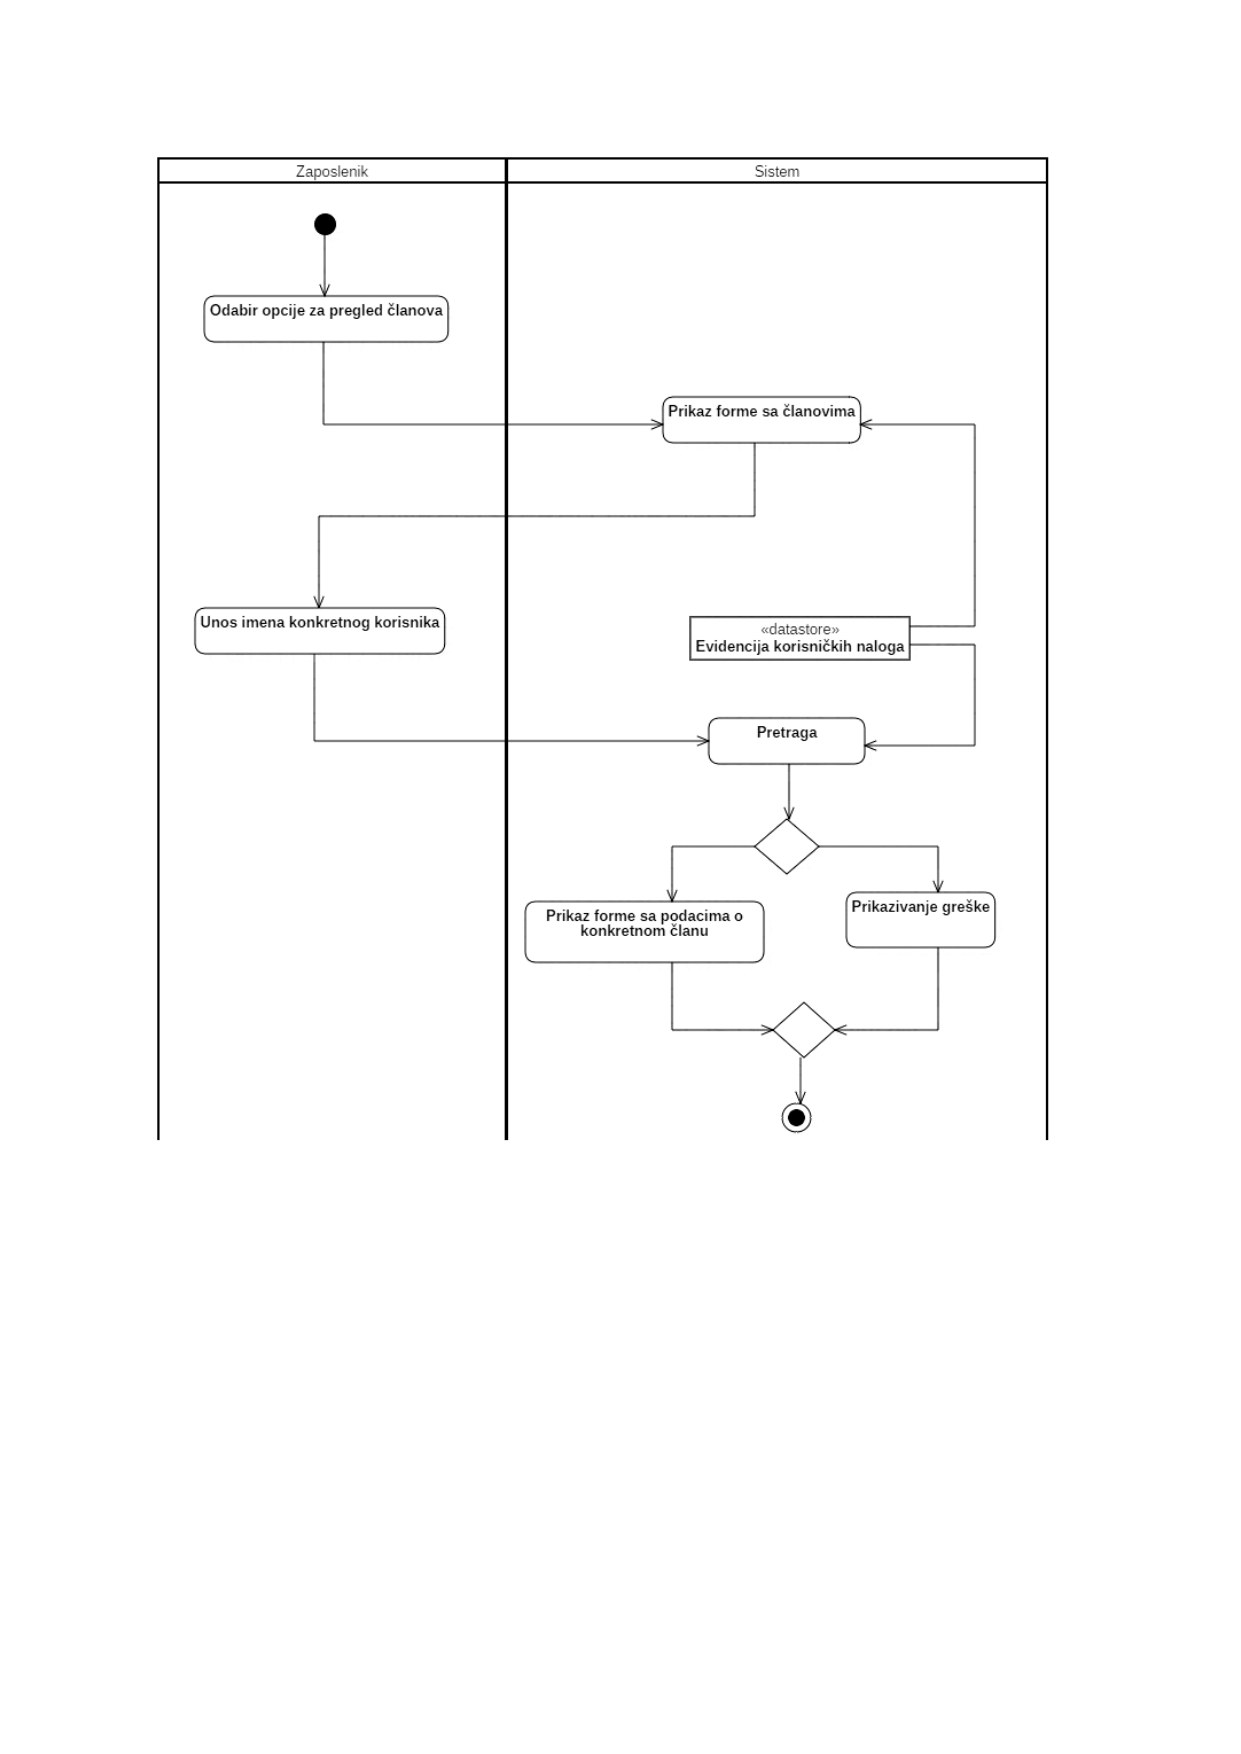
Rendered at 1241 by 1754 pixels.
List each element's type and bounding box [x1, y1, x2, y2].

picture [147, 147, 1056, 1158]
